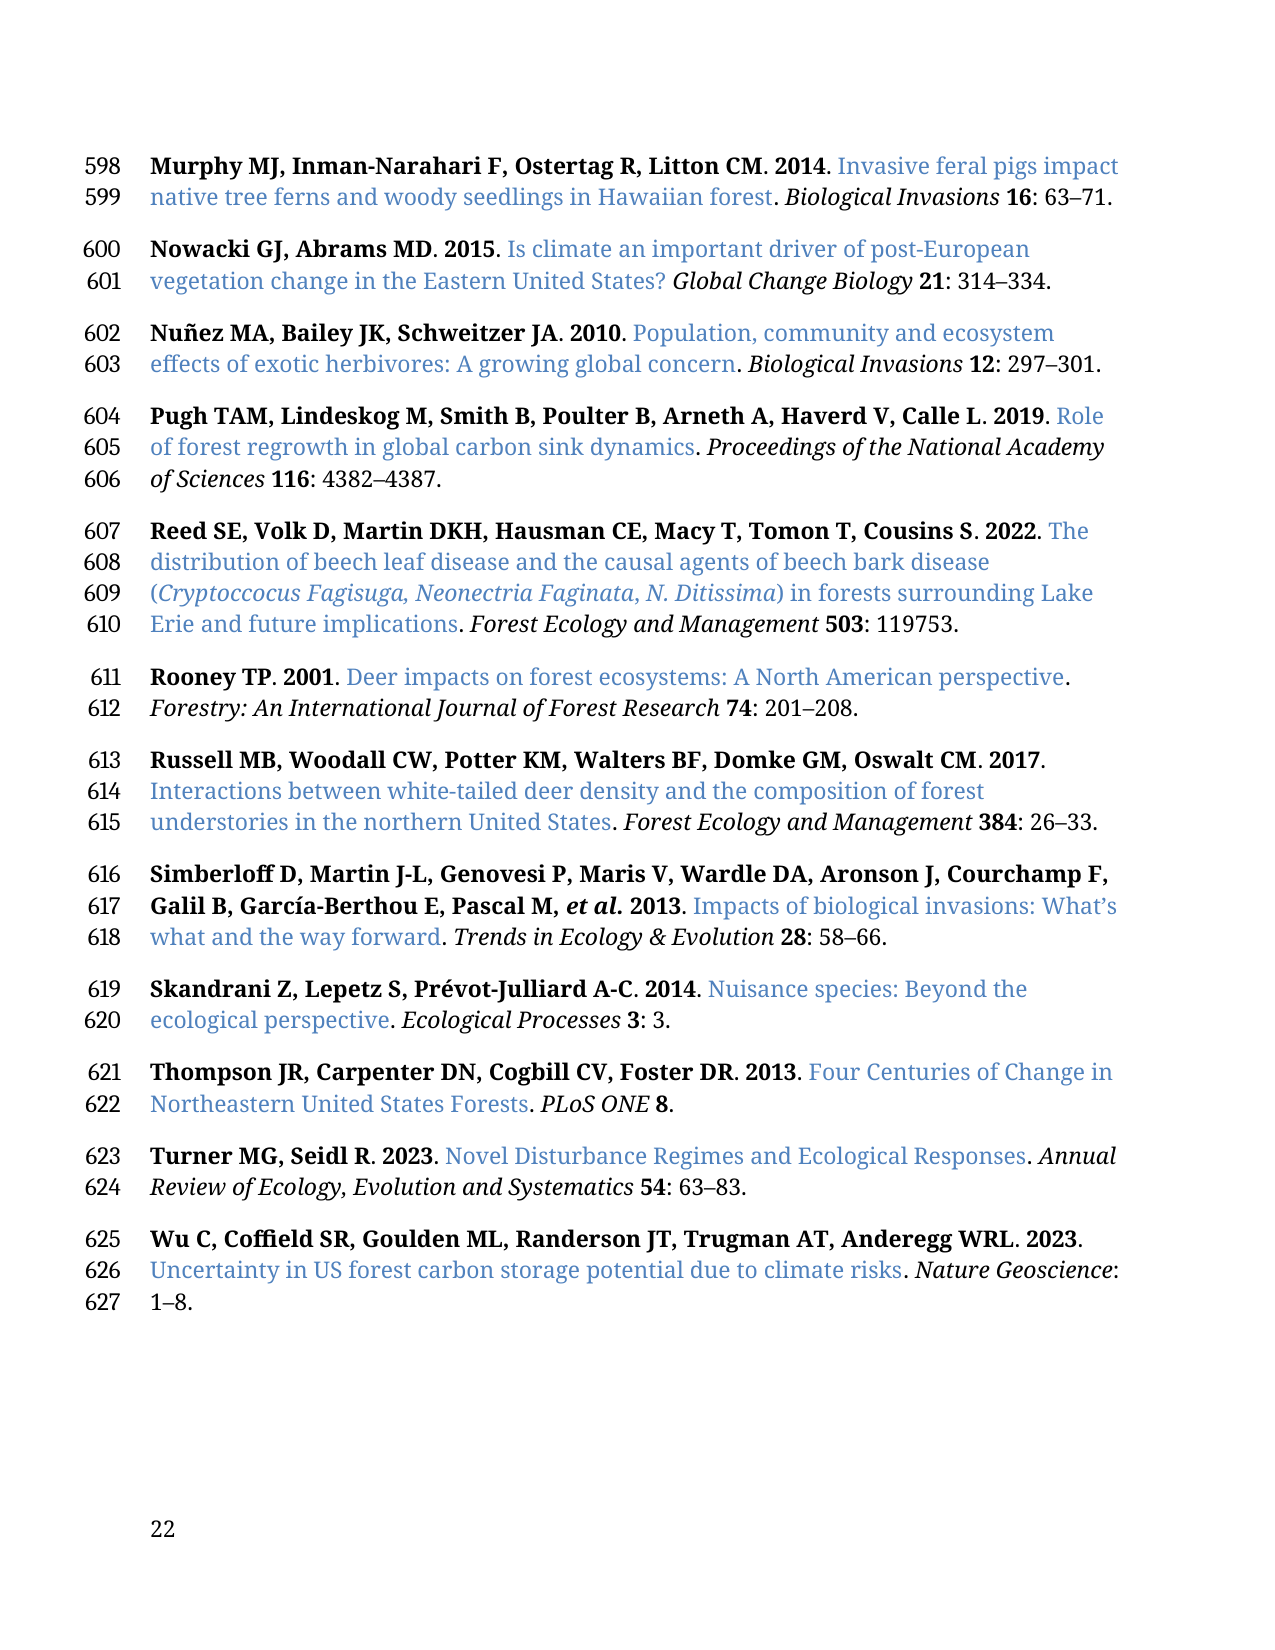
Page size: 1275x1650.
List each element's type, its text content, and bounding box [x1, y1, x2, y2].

text Nowacki GJ, Abrams MD. 2015. Is climate an important driver of post-European vegetation change in the Eastern United States? Global Change Biology 21: 314–334. [150, 233, 1125, 296]
text Pugh TAM, Lindeskog M, Smith B, Poulter B, Arneth A, Haverd V, Calle L. 2019. Role of forest regrowth in global carbon sink dynamics. Proceedings of the National Academy of Sciences 116: 4382–4387. [150, 400, 1125, 494]
text Russell MB, Woodall CW, Potter KM, Walters BF, Domke GM, Oswalt CM. 2017. Interactions between white-tailed deer density and the composition of forest understories in the northern United States. Forest Ecology and Management 384: 26–33. [150, 744, 1125, 837]
text Reed SE, Volk D, Martin DKH, Hausman CE, Macy T, Tomon T, Cousins S. 2022. The distribution of beech leaf disease and the causal agents of beech bark disease (Cryptoccocus Fagisuga, Neonectria Faginata, N. Ditissima) in forests surrounding Lake Erie and future implications. Forest Ecology and Management 503: 119753. [150, 514, 1125, 639]
text Nuñez MA, Bailey JK, Schweitzer JA. 2010. Population, community and ecosystem effects of exotic herbivores: A growing global concern. Biological Invasions 12: 297–301. [150, 317, 1125, 379]
text Wu C, Coffield SR, Goulden ML, Randerson JT, Trugman AT, Anderegg WRL. 2023. Uncertainty in US forest carbon storage potential due to climate risks. Nature Geoscience: 1–8. [150, 1223, 1125, 1317]
text Thompson JR, Carpenter DN, Cogbill CV, Foster DR. 2013. Four Centuries of Change in Northeastern United States Forests. PLoS ONE 8. [150, 1056, 1125, 1119]
text Murphy MJ, Inman-Narahari F, Ostertag R, Litton CM. 2014. Invasive feral pigs impact native tree ferns and woody seedlings in Hawaiian forest. Biological Invasions 16: 63–71. [150, 150, 1125, 212]
text Simberloff D, Martin J-L, Genovesi P, Maris V, Wardle DA, Aronson J, Courchamp F, Galil B, García-Berthou E, Pascal M, et al. 2013. Impacts of biological invasions: What’s what and the way forward. Trends in Ecology & Evolution 28: 58–66. [150, 858, 1125, 952]
text Turner MG, Seidl R. 2023. Novel Disturbance Regimes and Ecological Responses. Annual Review of Ecology, Evolution and Systematics 54: 63–83. [150, 1139, 1125, 1202]
text Skandrani Z, Lepetz S, Prévot-Julliard A-C. 2014. Nuisance species: Beyond the ecological perspective. Ecological Processes 3: 3. [150, 973, 1125, 1035]
text Rooney TP. 2001. Deer impacts on forest ecosystems: A North American perspective. Forestry: An International Journal of Forest Research 74: 201–208. [150, 660, 1125, 723]
